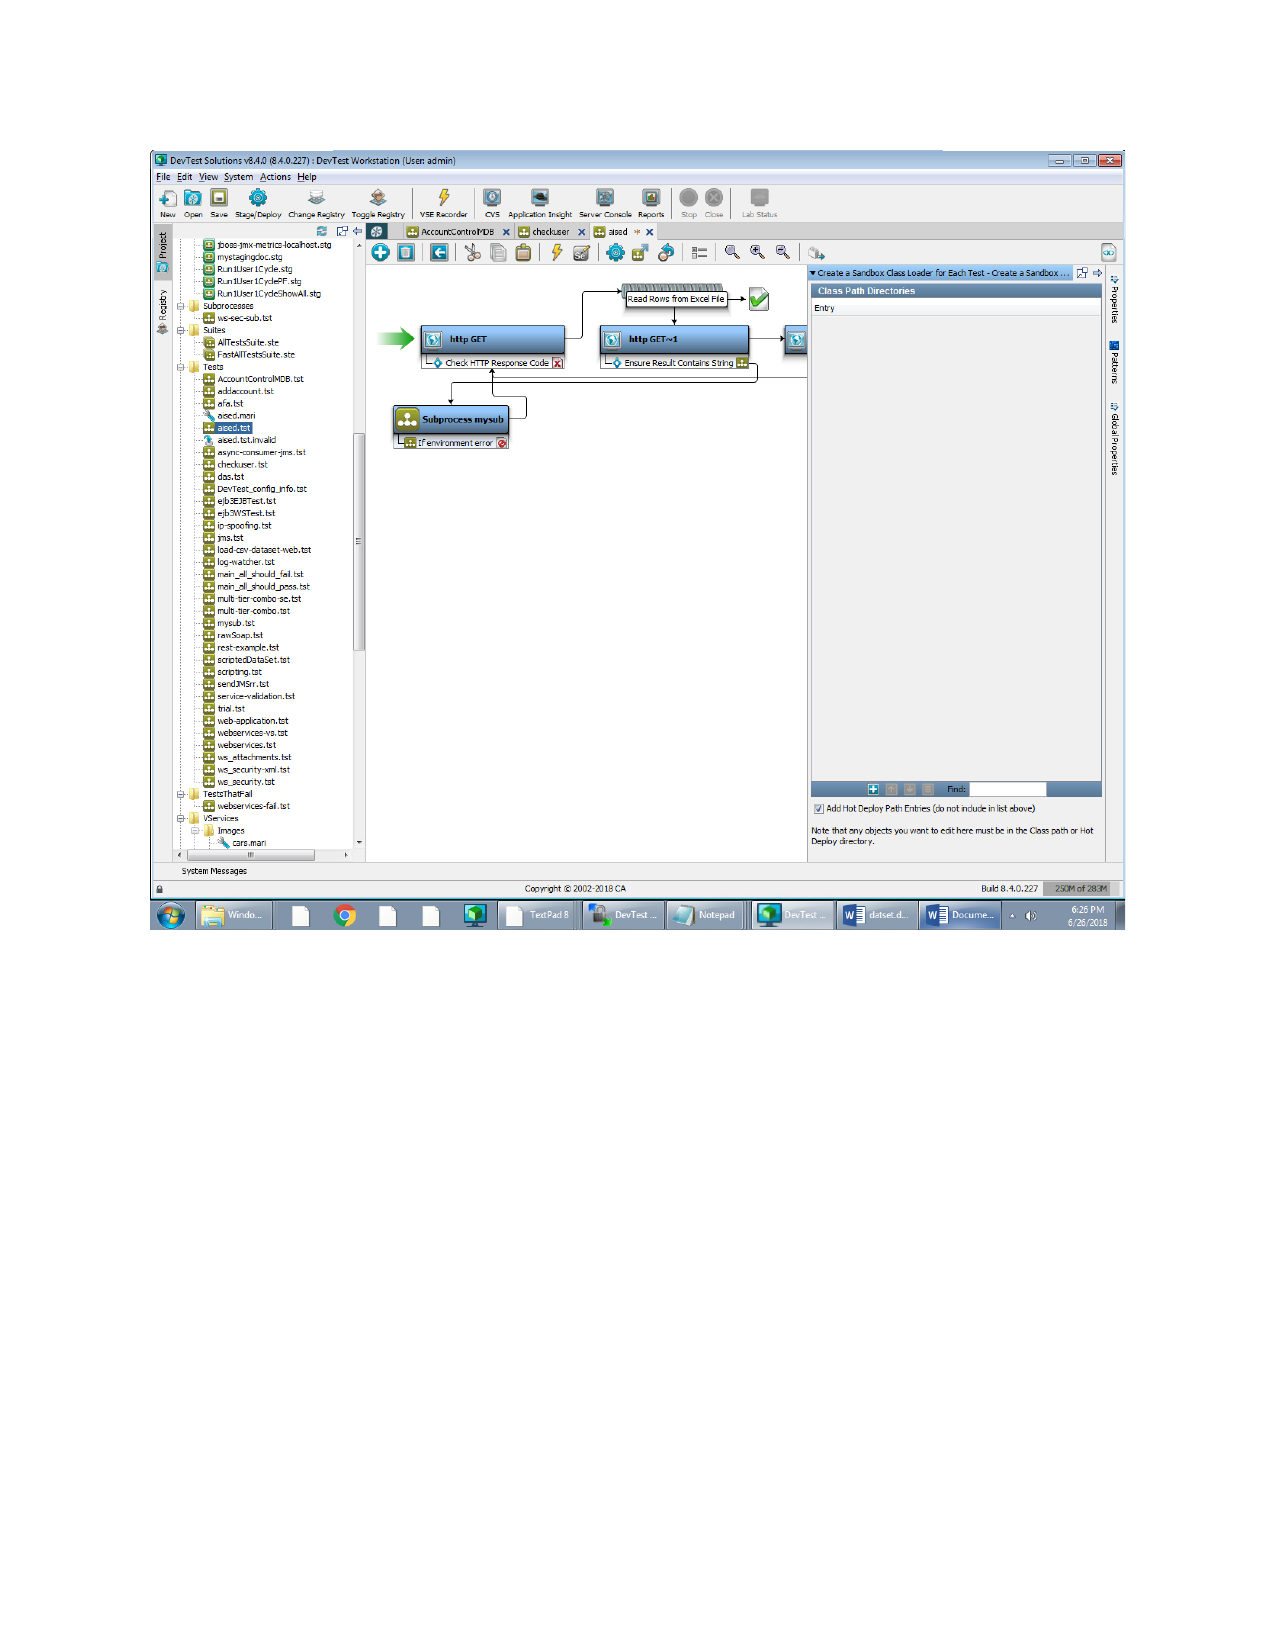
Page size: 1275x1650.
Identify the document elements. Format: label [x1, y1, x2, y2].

picture [150, 150, 1125, 930]
